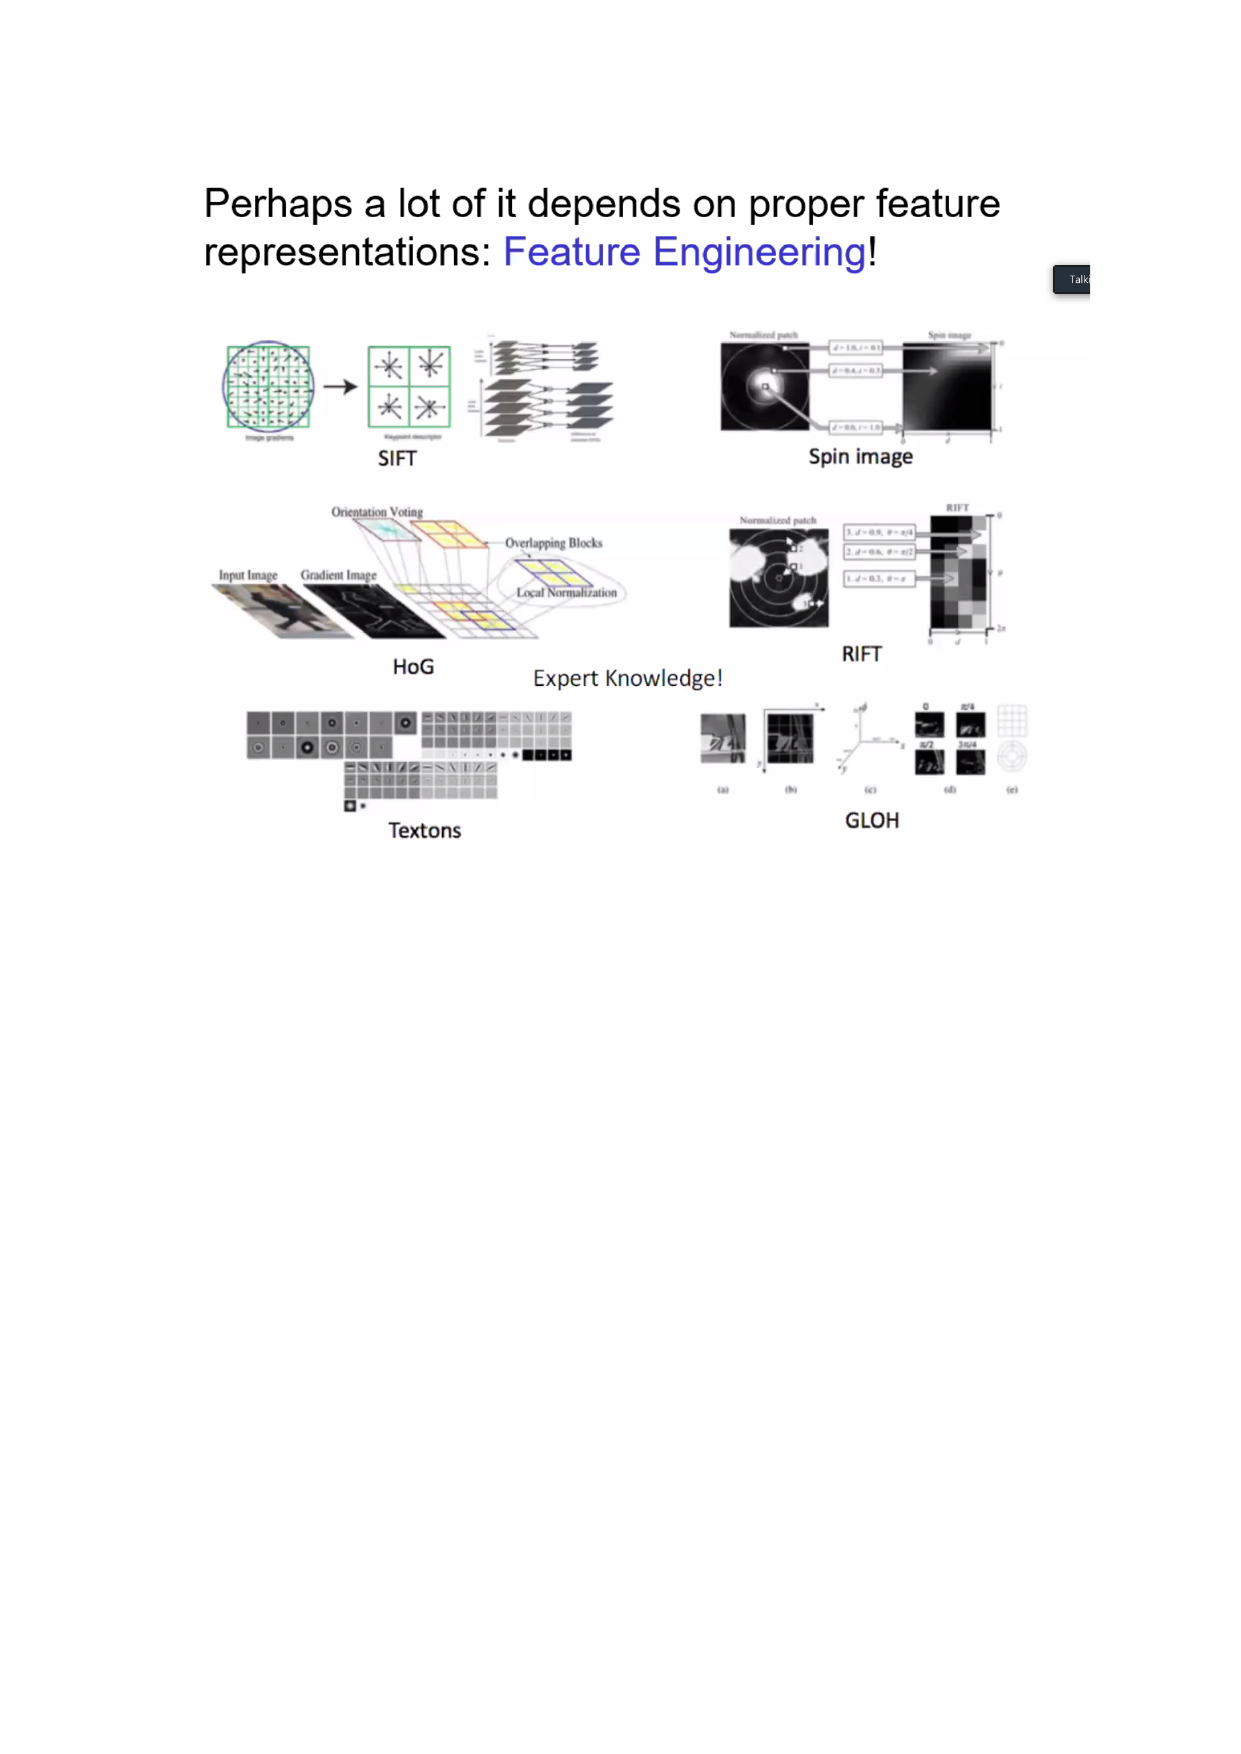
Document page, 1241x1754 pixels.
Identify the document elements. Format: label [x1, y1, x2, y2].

picture [150, 150, 1091, 874]
